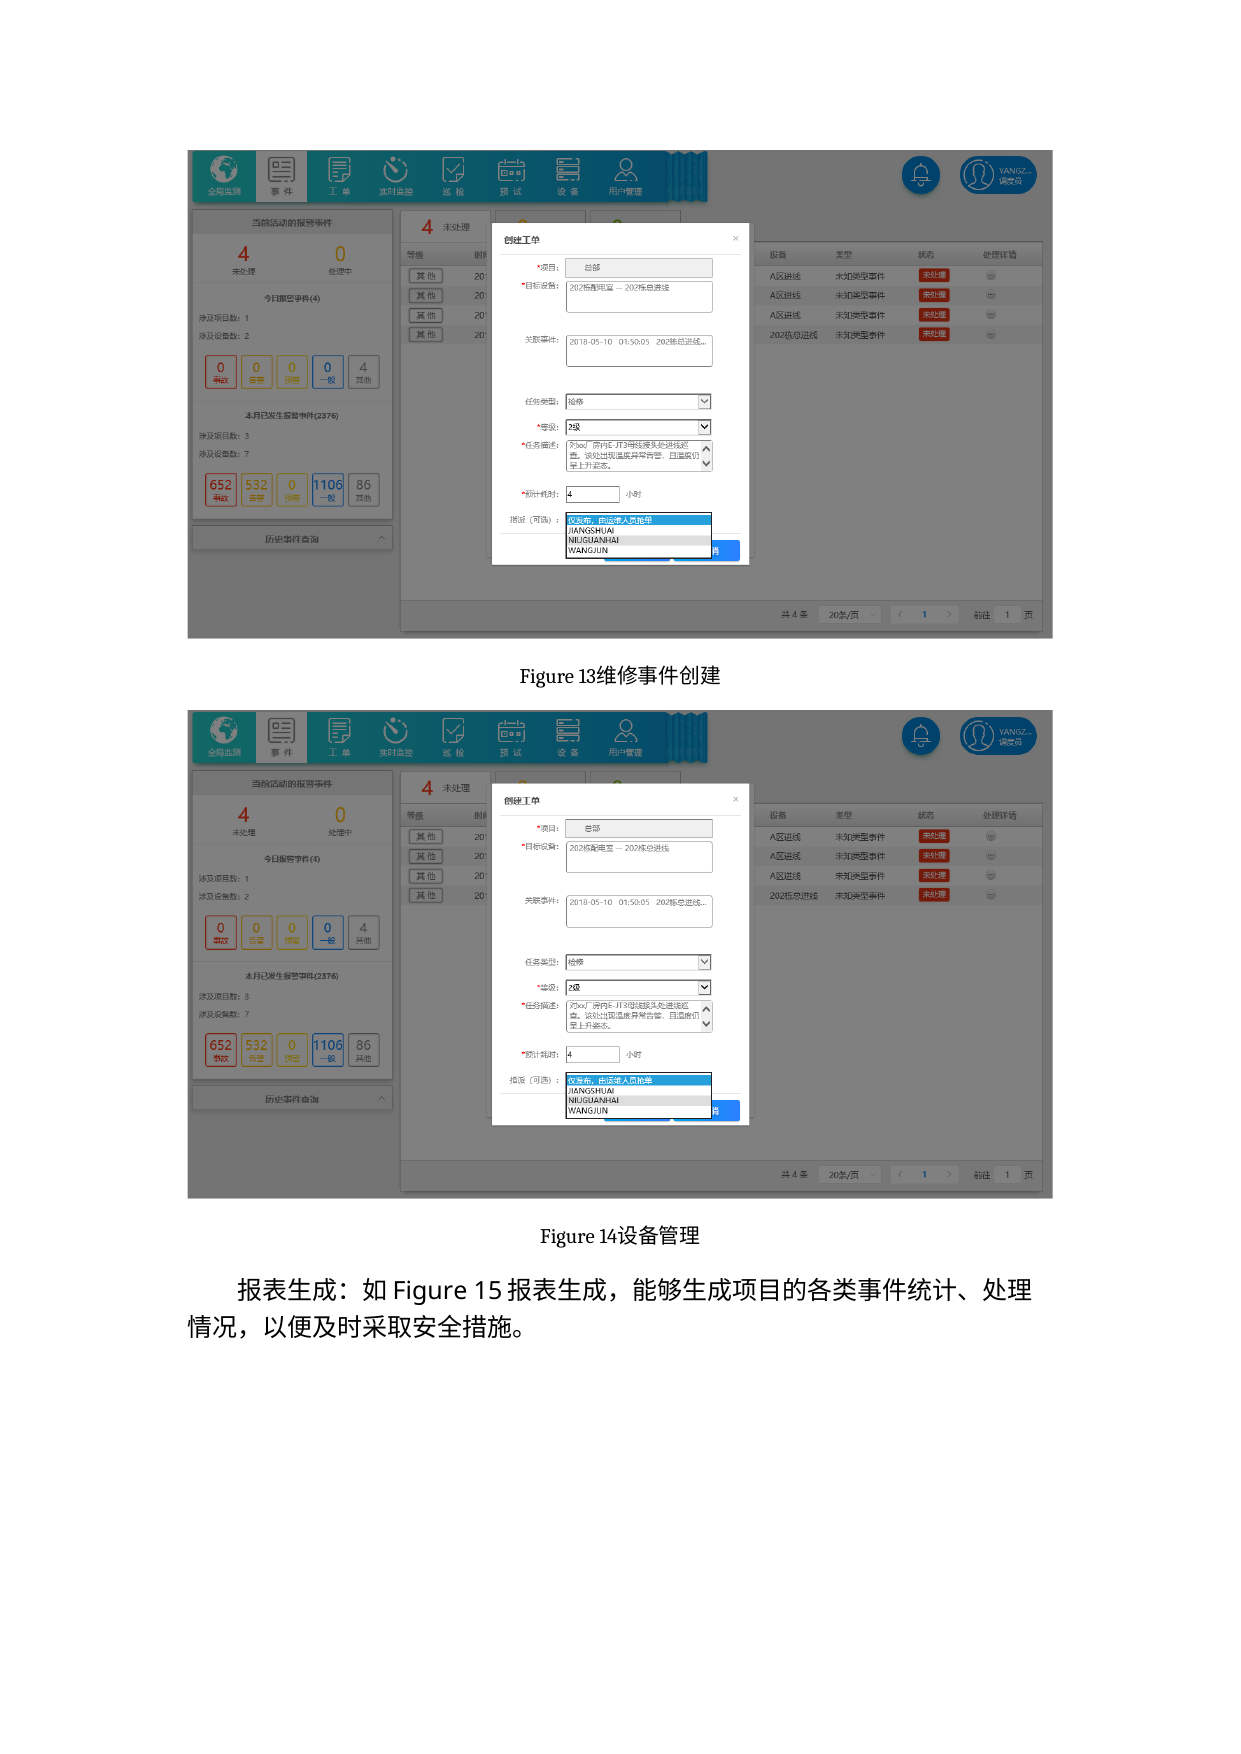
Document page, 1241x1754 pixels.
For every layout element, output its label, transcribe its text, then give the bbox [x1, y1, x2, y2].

picture [557, 169, 579, 174]
picture [187, 150, 1053, 639]
text Figure 13维修事件创建 [187, 659, 1053, 689]
picture [624, 188, 641, 195]
picture [666, 150, 704, 154]
picture [187, 710, 1053, 1199]
text 报表生成：如Figure 15报表生成，能够生成项目的各类事件统计、处理情况，以便及时采取安全措施。 [187, 1271, 1053, 1343]
text Figure 14设备管理 [187, 1220, 1053, 1250]
